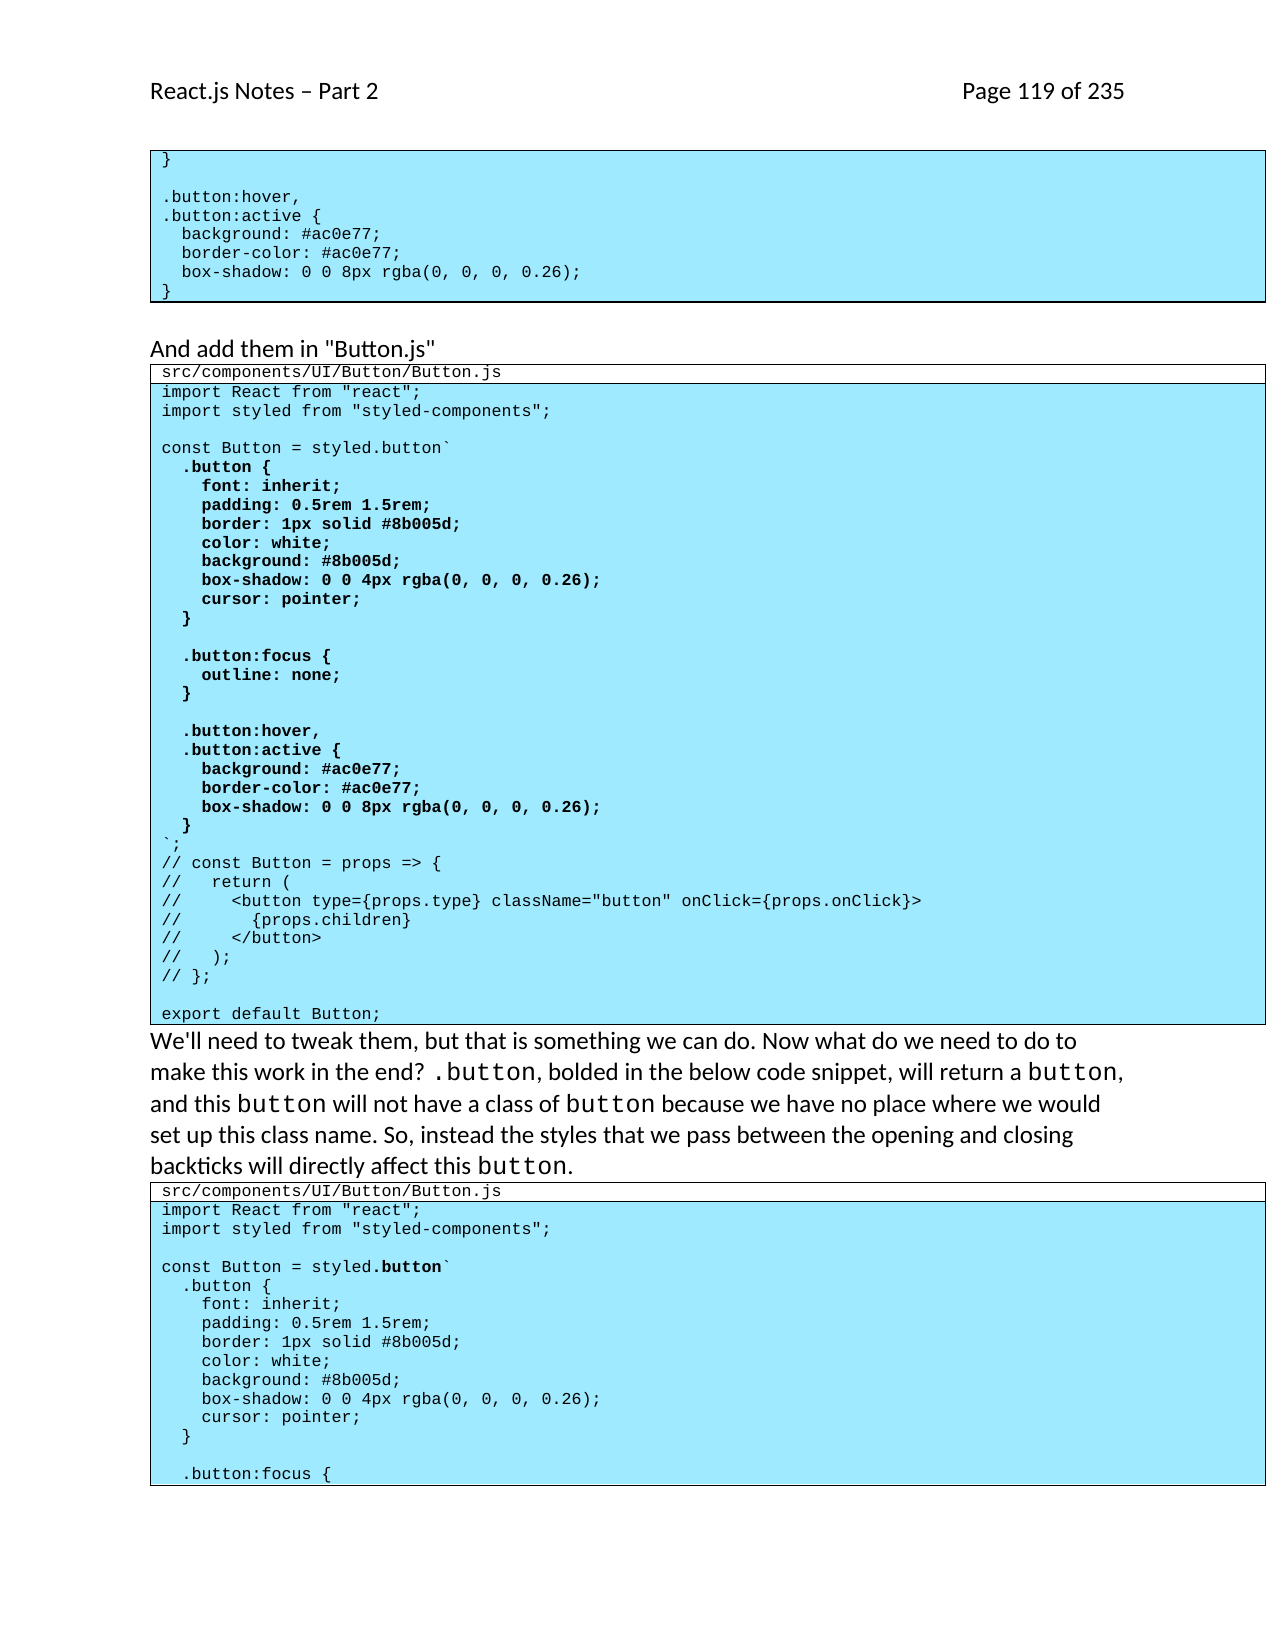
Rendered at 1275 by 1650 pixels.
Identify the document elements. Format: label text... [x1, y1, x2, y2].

table_header src/components/UI/Button/Button.js [151, 365, 1265, 383]
table_header src/components/UI/Button/Button.js [151, 1183, 1265, 1201]
text We'll need to tweak them, but that is something we can do. Now what do we need to do to make this work in the end? .button, bolded in the below code snippet, will return a button, and this button will not have a class of button because we have no place where we would set up this class name. So, instead the styles that we pass between the opening and closing backticks will directly affect this button. [150, 1025, 1125, 1182]
text And add them in "Button.js" [150, 333, 1125, 363]
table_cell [151, 151, 1265, 301]
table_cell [151, 1202, 1265, 1484]
